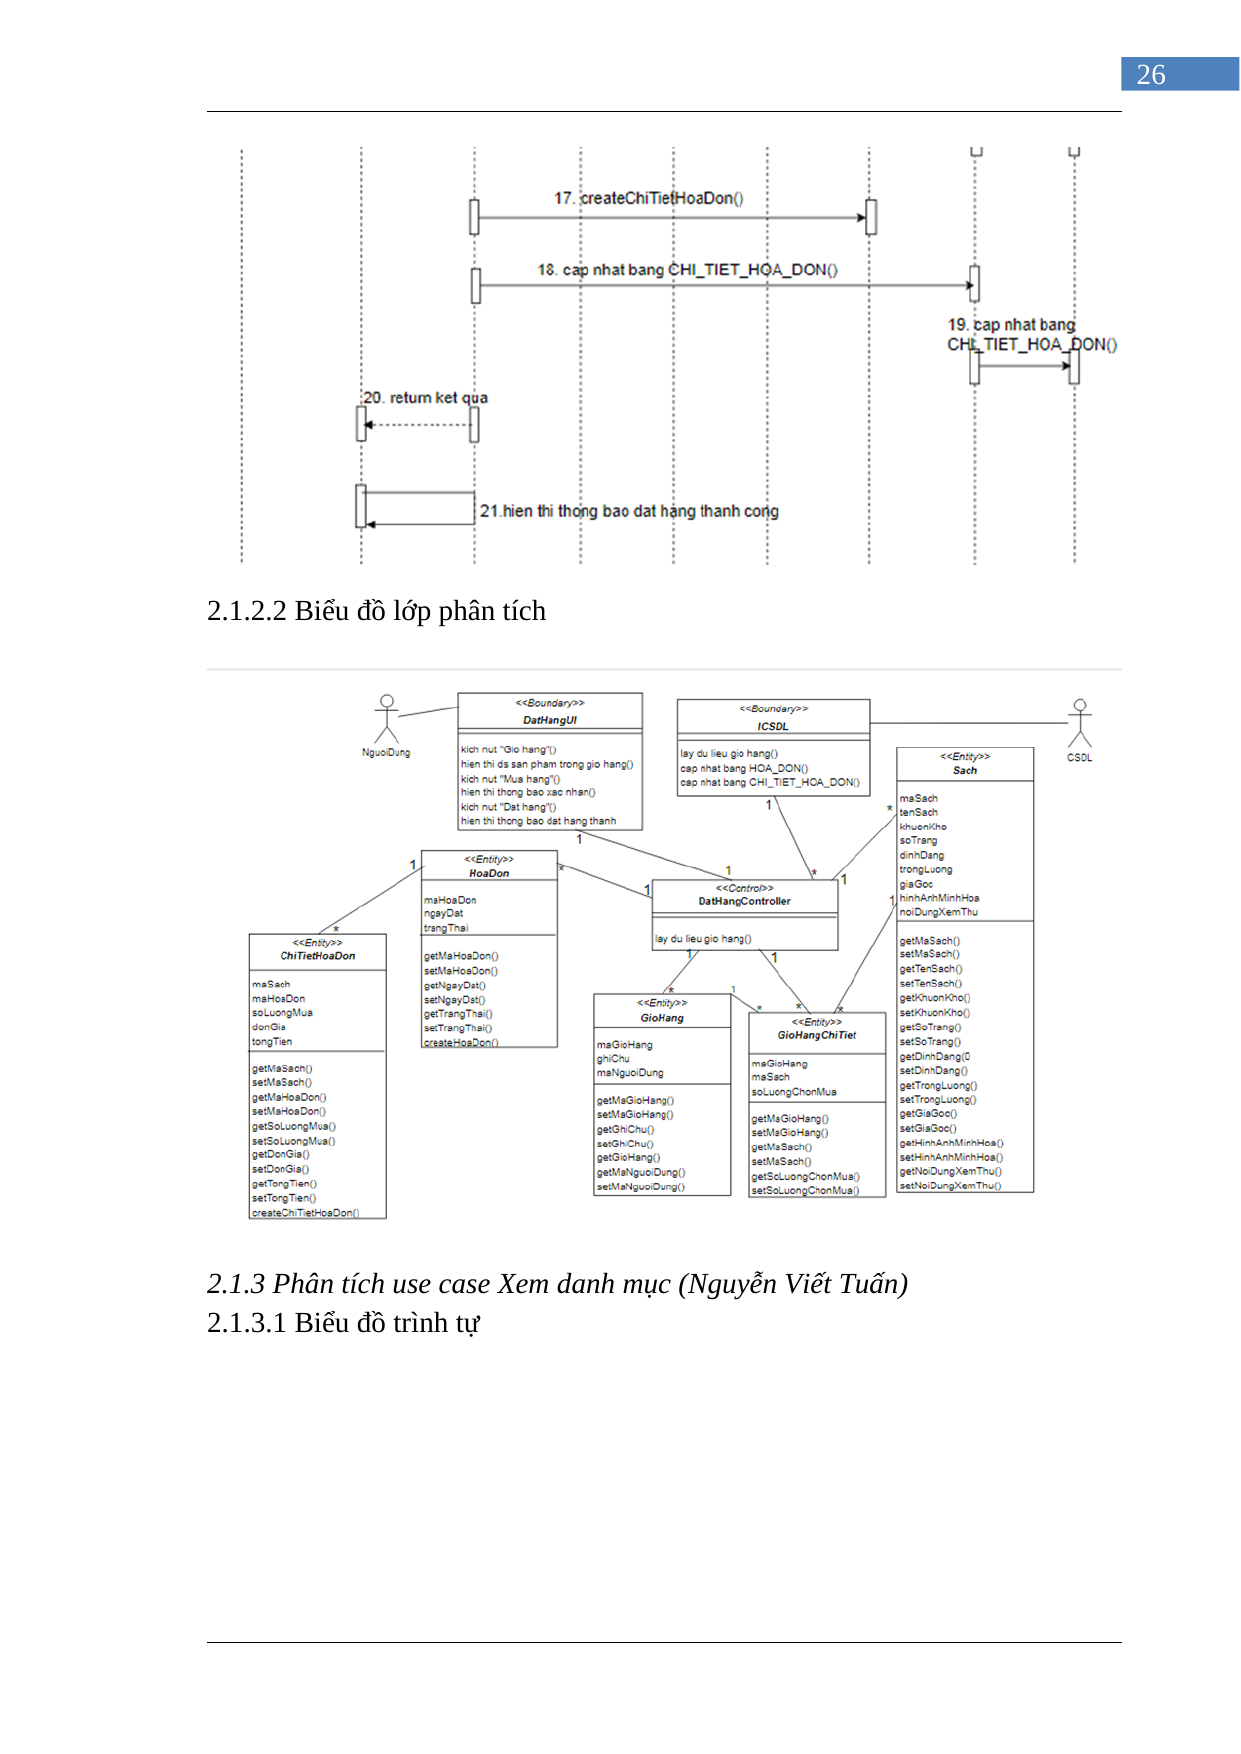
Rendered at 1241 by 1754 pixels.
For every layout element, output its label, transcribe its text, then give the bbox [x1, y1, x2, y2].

text 2.1.2.2 Biểu đồ lớp phân tích [207, 593, 1122, 627]
text 2.1.3.1 Biểu đồ trình tự [207, 1305, 1122, 1338]
picture [206, 147, 1122, 565]
picture [206, 668, 1122, 1225]
subtitle 2.1.3 Phân tích use case Xem danh mục (Nguyễn Viết Tuấn) [207, 1266, 1122, 1300]
